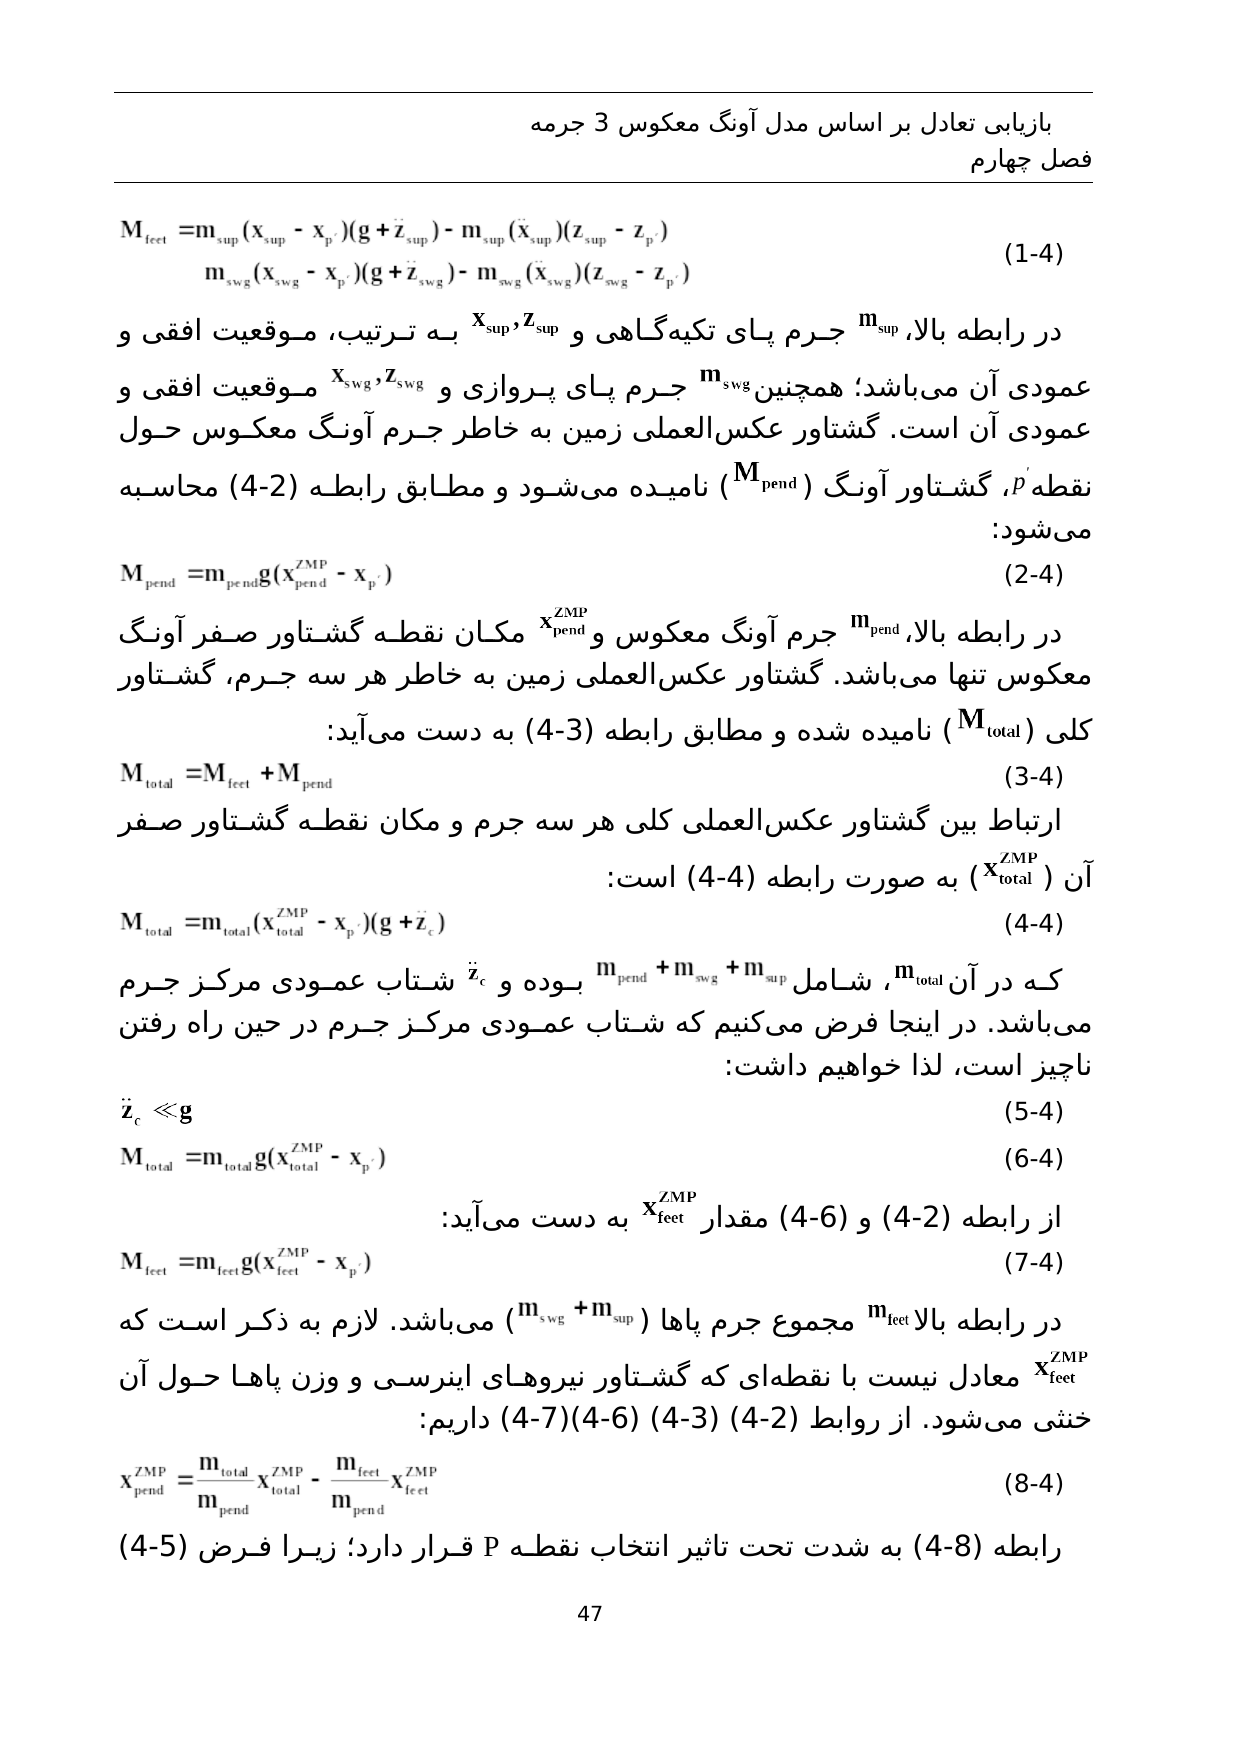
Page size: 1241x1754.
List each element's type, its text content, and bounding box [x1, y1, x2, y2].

table_header [107, 554, 988, 601]
text که در آن، شامل بوده و شتاب عمودی مرکز جرم می‌باشد. در اینجا فرض می‌کنیم که شتاب عمودی مرکز جرم در حین راه رفتن ناچیز است، لذا خواهیم داشت: [118, 950, 1092, 1082]
table_header (4-2) [988, 554, 1080, 601]
table_cell (4-6) [988, 1138, 1080, 1185]
text در رابطه بالا، جرم پای تکیه‌گاهی و به ترتیب، موقعیت افقی و عمودی آن می‌باشد؛ همچنین جرم پای پروازی و موقعیت افقی و عمودی آن است. گشتاور عکس‌العملی زمین به خاطر جرم آونگ معکوس حول نقطه، گشتاور آونگ () نامیده می‌شود و مطابق رابطه (4-2) محاسبه می‌شود: [118, 300, 1092, 546]
table_header (4-1) [988, 214, 1080, 300]
table_header [107, 214, 988, 300]
text ارتباط بین گشتاور عکس‌العملی کلی هر سه جرم و مکان نقطه گشتاور صفر آن () به صورت رابطه (4-4) است: [118, 803, 1092, 894]
table_header (4-7) [988, 1242, 1080, 1289]
text در رابطه بالا، جرم آونگ معکوس و مکان نقطه گشتاور صفر آونگ معکوس تنها می‌باشد. گشتاور عکس‌العملی زمین به خاطر هر سه جرم، گشتاور کلی () نامیده شده و مطابق رابطه (4-3) به دست می‌آید: [118, 601, 1092, 747]
table_header (4-8) [988, 1444, 1080, 1529]
table_header [107, 1091, 988, 1138]
table_header (4-3) [988, 756, 1080, 803]
table_header [107, 1242, 988, 1289]
table_header (4-4) [988, 903, 1080, 950]
table_header (4-5) [988, 1091, 1080, 1138]
table_header [107, 756, 988, 803]
table_header [107, 903, 988, 950]
table_header [107, 1444, 988, 1529]
text در رابطه بالا مجموع جرم پاها () می‌باشد. لازم به ذکر است که معادل نیست با نقطه‌ای که گشتاور نیروهای اینرسی و وزن پاها حول آن خنثی می‌شود. از روابط (4-2) (4-3) (4-6)(4-7) داریم: [118, 1289, 1092, 1436]
table_cell [107, 1138, 988, 1185]
text از رابطه (4-2) و (4-6) مقدار به دست می‌آید: [118, 1185, 1092, 1234]
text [118, 1529, 1092, 1563]
